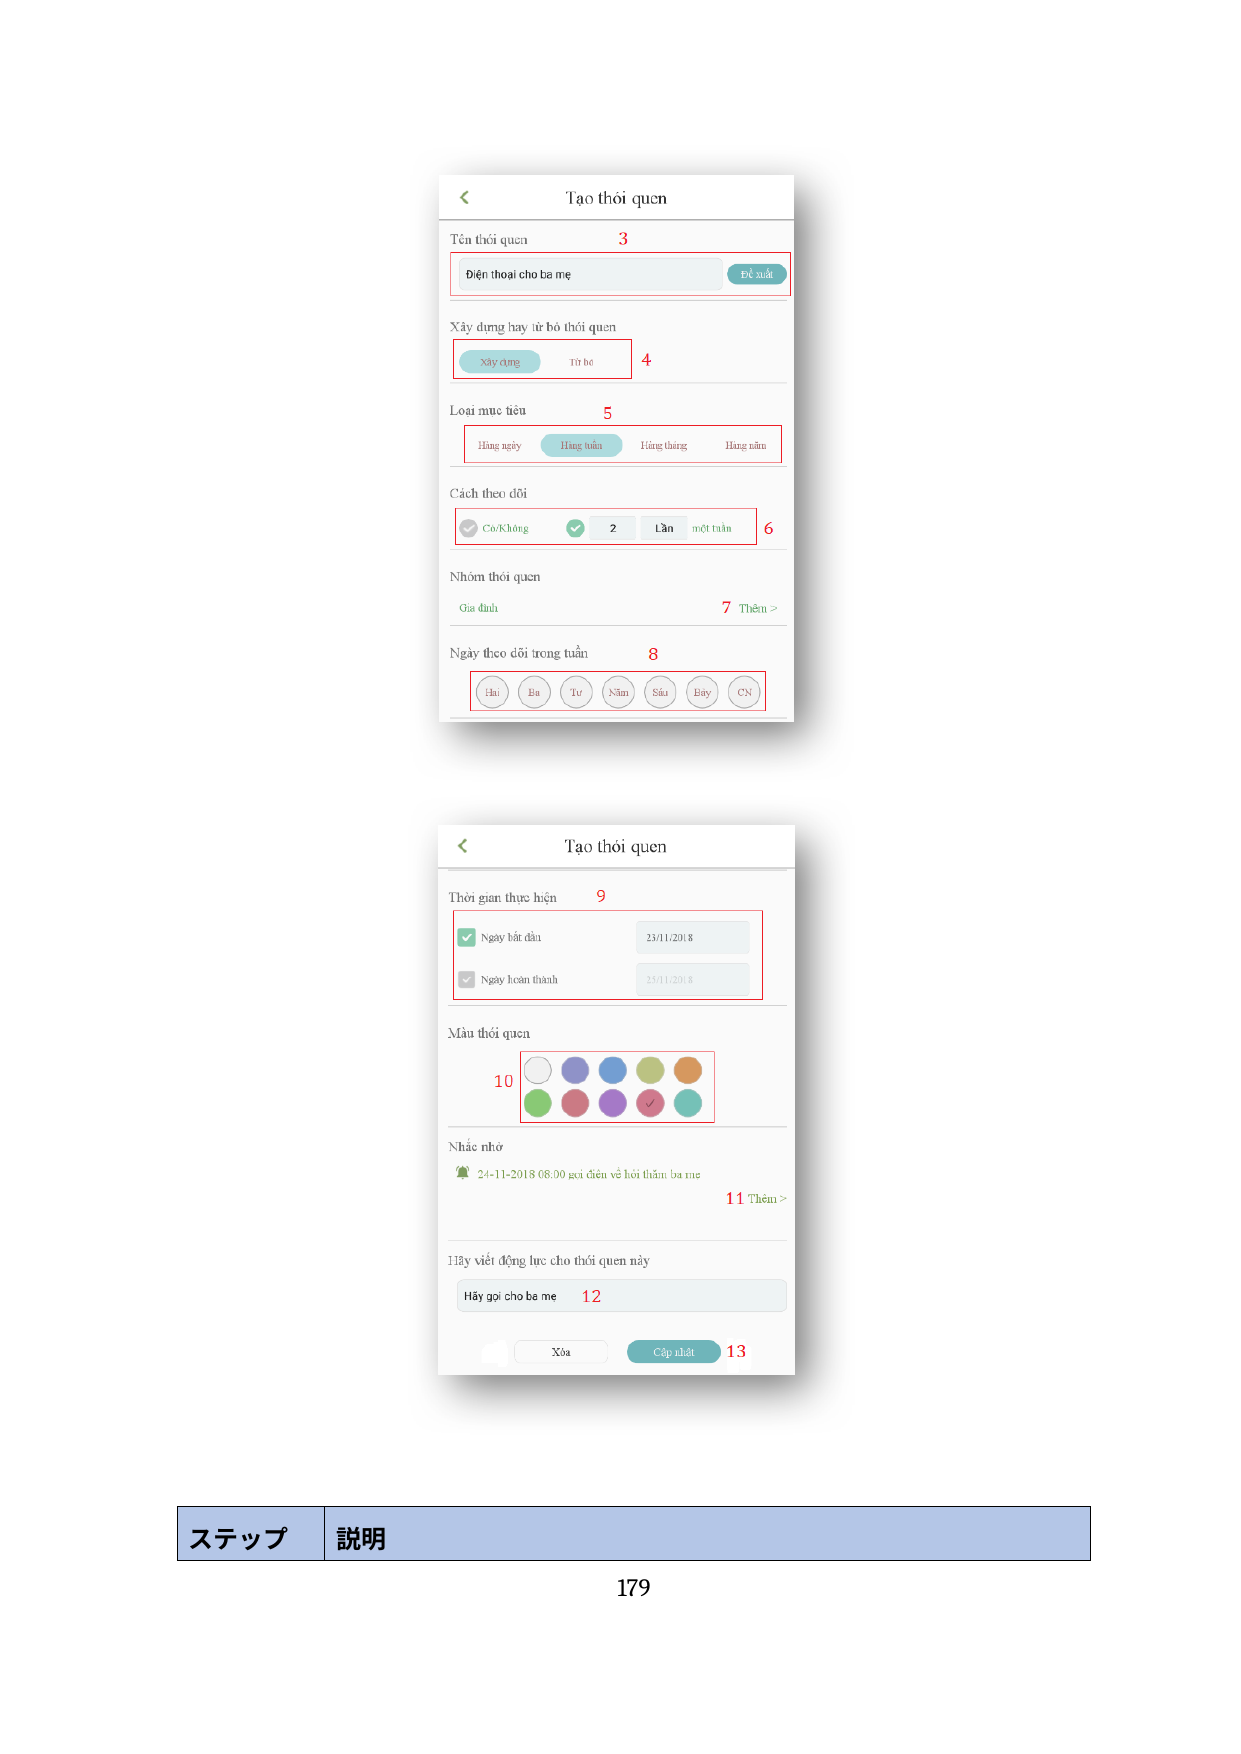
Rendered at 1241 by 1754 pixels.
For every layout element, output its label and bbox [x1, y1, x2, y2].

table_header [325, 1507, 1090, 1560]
picture [438, 825, 795, 1375]
picture [439, 175, 794, 722]
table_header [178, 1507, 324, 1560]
